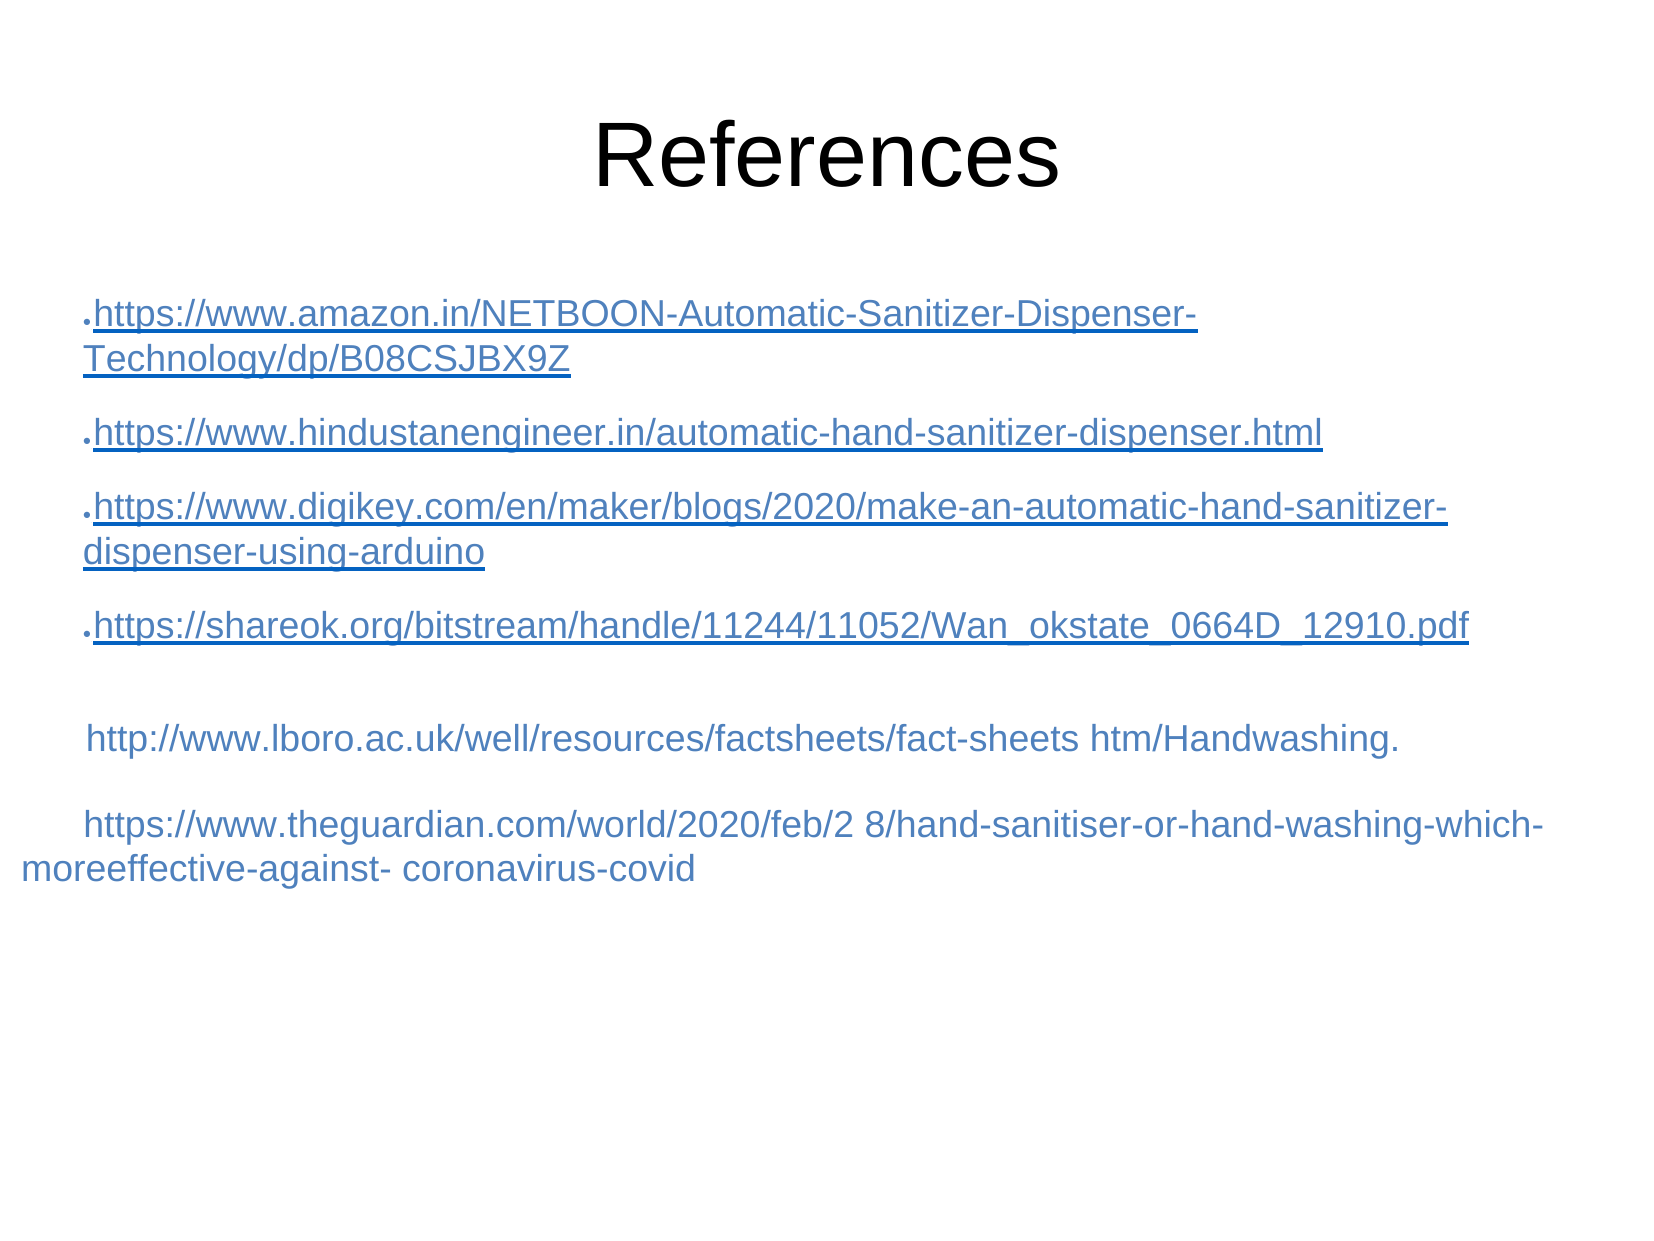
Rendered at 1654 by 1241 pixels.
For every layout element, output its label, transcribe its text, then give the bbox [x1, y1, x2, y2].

subtitle References [99, 101, 1554, 206]
text Technology/dp/B08CSJBX9Z [83, 336, 1653, 379]
list https://www.digikey.com/en/maker/blogs/2020/make-an-automatic-hand-sanitizer- [82, 484, 1653, 528]
list https://www.amazon.in/NETBOON-Automatic-Sanitizer-Dispenser- [82, 291, 1653, 334]
list https://shareok.org/bitstream/handle/11244/11052/Wan_okstate_0664D_12910.pdf [82, 604, 1653, 647]
text dispenser-using-arduino [83, 529, 1653, 573]
text http://www.lboro.ac.uk/well/resources/factsheets/fact-sheets htm/Handwashing. [21, 716, 1653, 759]
text https://www.theguardian.com/world/2020/feb/2 8/hand-sanitiser-or-hand-washing-which- moreeffective-against- coronavirus-covid [21, 803, 1653, 889]
list https://www.hindustanengineer.in/automatic-hand-sanitizer-dispenser.html [82, 410, 1653, 453]
